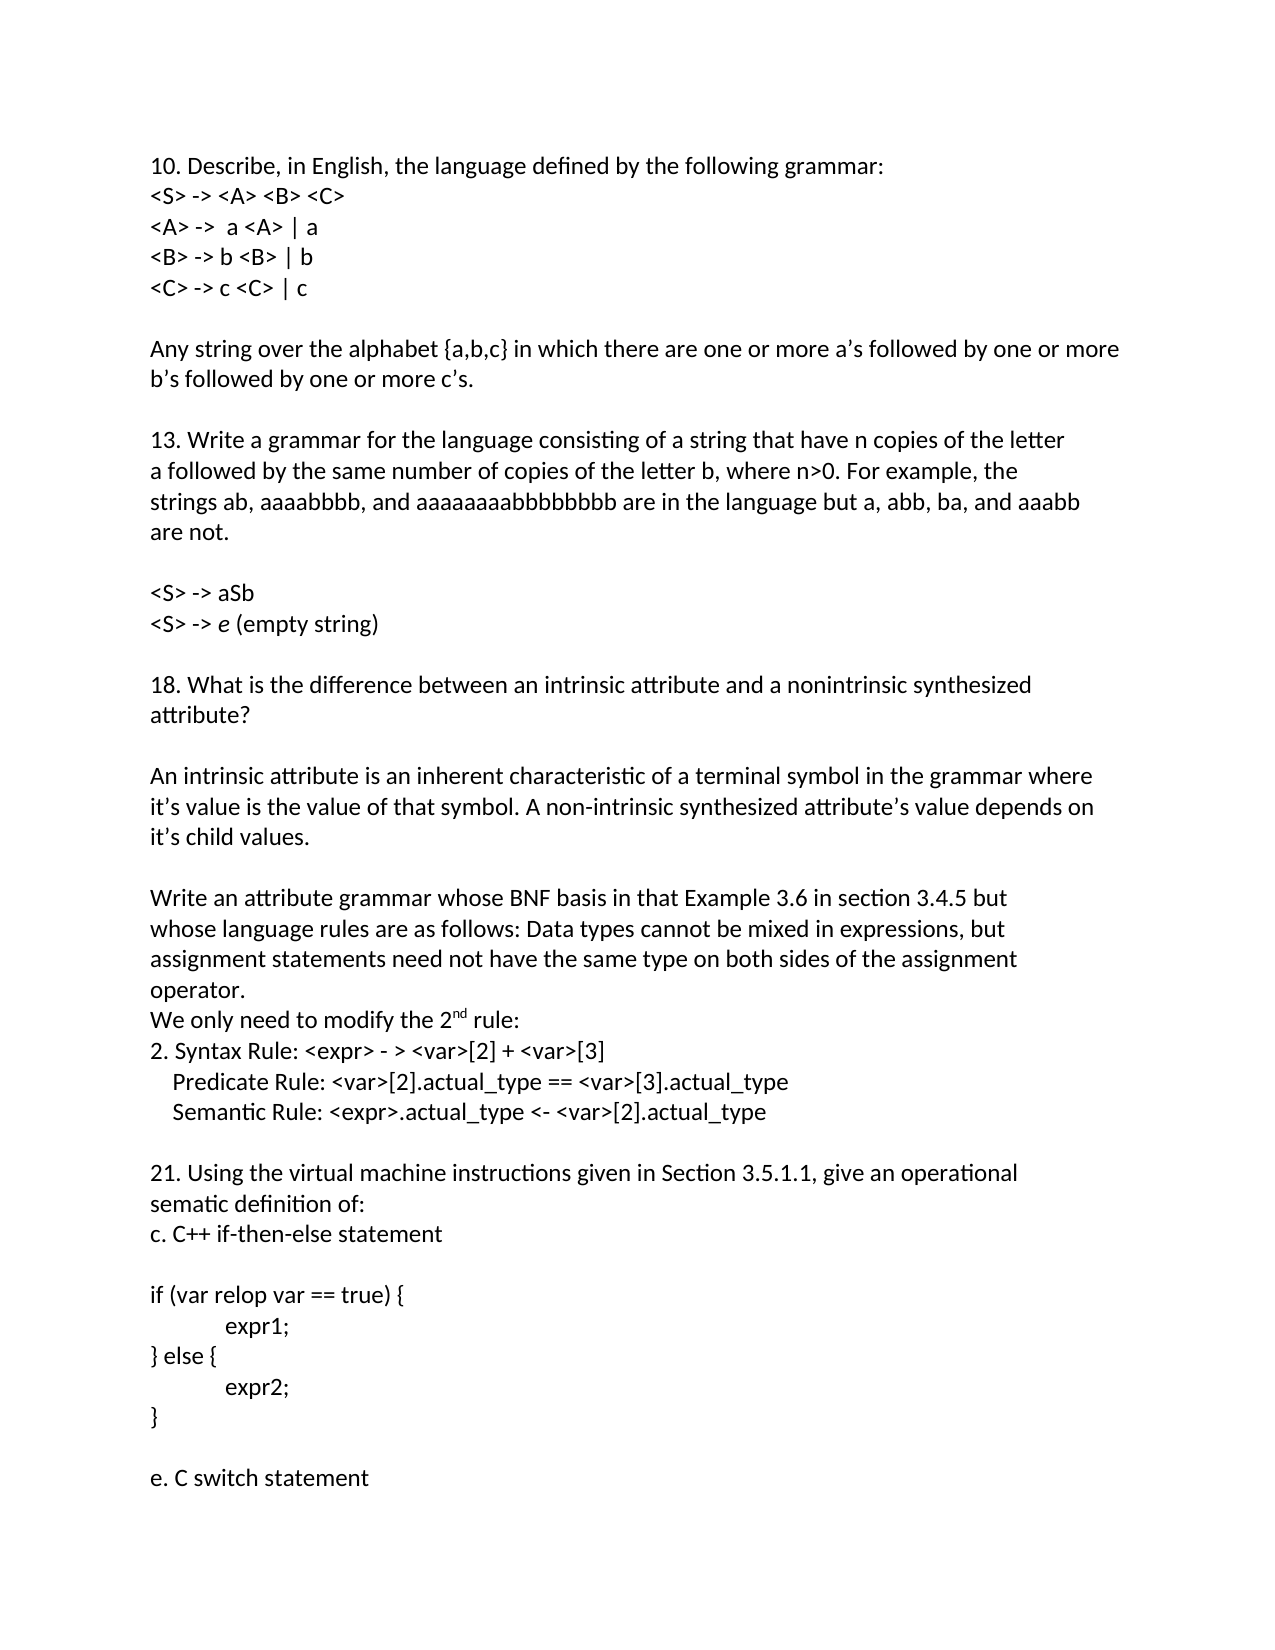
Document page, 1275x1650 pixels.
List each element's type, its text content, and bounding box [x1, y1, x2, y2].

text expr2; [150, 1371, 1125, 1401]
text strings ab, aaaabbbb, and aaaaaaaabbbbbbbb are in the language but a, abb, ba, and aaabb [150, 486, 1125, 516]
text Write an attribute grammar whose BNF basis in that Example 3.6 in section 3.4.5 but [150, 882, 1125, 913]
text if (var relop var == true) { [150, 1279, 1125, 1310]
text are not. [150, 516, 1125, 547]
text 21. Using the virtual machine instructions given in Section 3.5.1.1, give an operational [150, 1157, 1125, 1188]
text <B> -> b <B> | b [150, 242, 1125, 272]
text <S> -> <A> <B> <C> [150, 181, 1125, 211]
text } [150, 1401, 1125, 1432]
text <C> -> c <C> | c [150, 272, 1125, 303]
text operator. [150, 974, 1125, 1004]
text c. C++ if-then-else statement [150, 1218, 1125, 1249]
text 10. Describe, in English, the language defined by the following grammar: [150, 150, 1125, 181]
text <S> -> aSb [150, 577, 1125, 608]
text whose language rules are as follows: Data types cannot be mixed in expressions, but [150, 913, 1125, 943]
text assignment statements need not have the same type on both sides of the assignment [150, 943, 1125, 974]
text } else { [150, 1340, 1125, 1371]
text <S> -> e (empty string) [150, 608, 1125, 638]
text expr1; [150, 1310, 1125, 1340]
text We only need to modify the 2nd rule: [150, 1004, 1125, 1035]
text e. C switch statement [150, 1462, 1125, 1493]
text An intrinsic attribute is an inherent characteristic of a terminal symbol in the grammar where it’s value is the value of that symbol. A non-intrinsic synthesized attribute’s value depends on it’s child values. [150, 760, 1125, 852]
text 13. Write a grammar for the language consisting of a string that have n copies of the letter [150, 425, 1125, 455]
text Predicate Rule: <var>[2].actual_type == <var>[3].actual_type [150, 1066, 1125, 1096]
text Semantic Rule: <expr>.actual_type <- <var>[2].actual_type [150, 1096, 1125, 1127]
text Any string over the alphabet {a,b,c} in which there are one or more a’s followed by one or more b’s followed by one or more c’s. [150, 333, 1125, 394]
text 18. What is the difference between an intrinsic attribute and a nonintrinsic synthesized [150, 669, 1125, 699]
text sematic definition of: [150, 1188, 1125, 1218]
text 2. Syntax Rule: <expr> - > <var>[2] + <var>[3] [150, 1035, 1125, 1066]
text <A> -> a <A> | a [150, 211, 1125, 242]
text attribute? [150, 699, 1125, 730]
text a followed by the same number of copies of the letter b, where n>0. For example, the [150, 455, 1125, 486]
